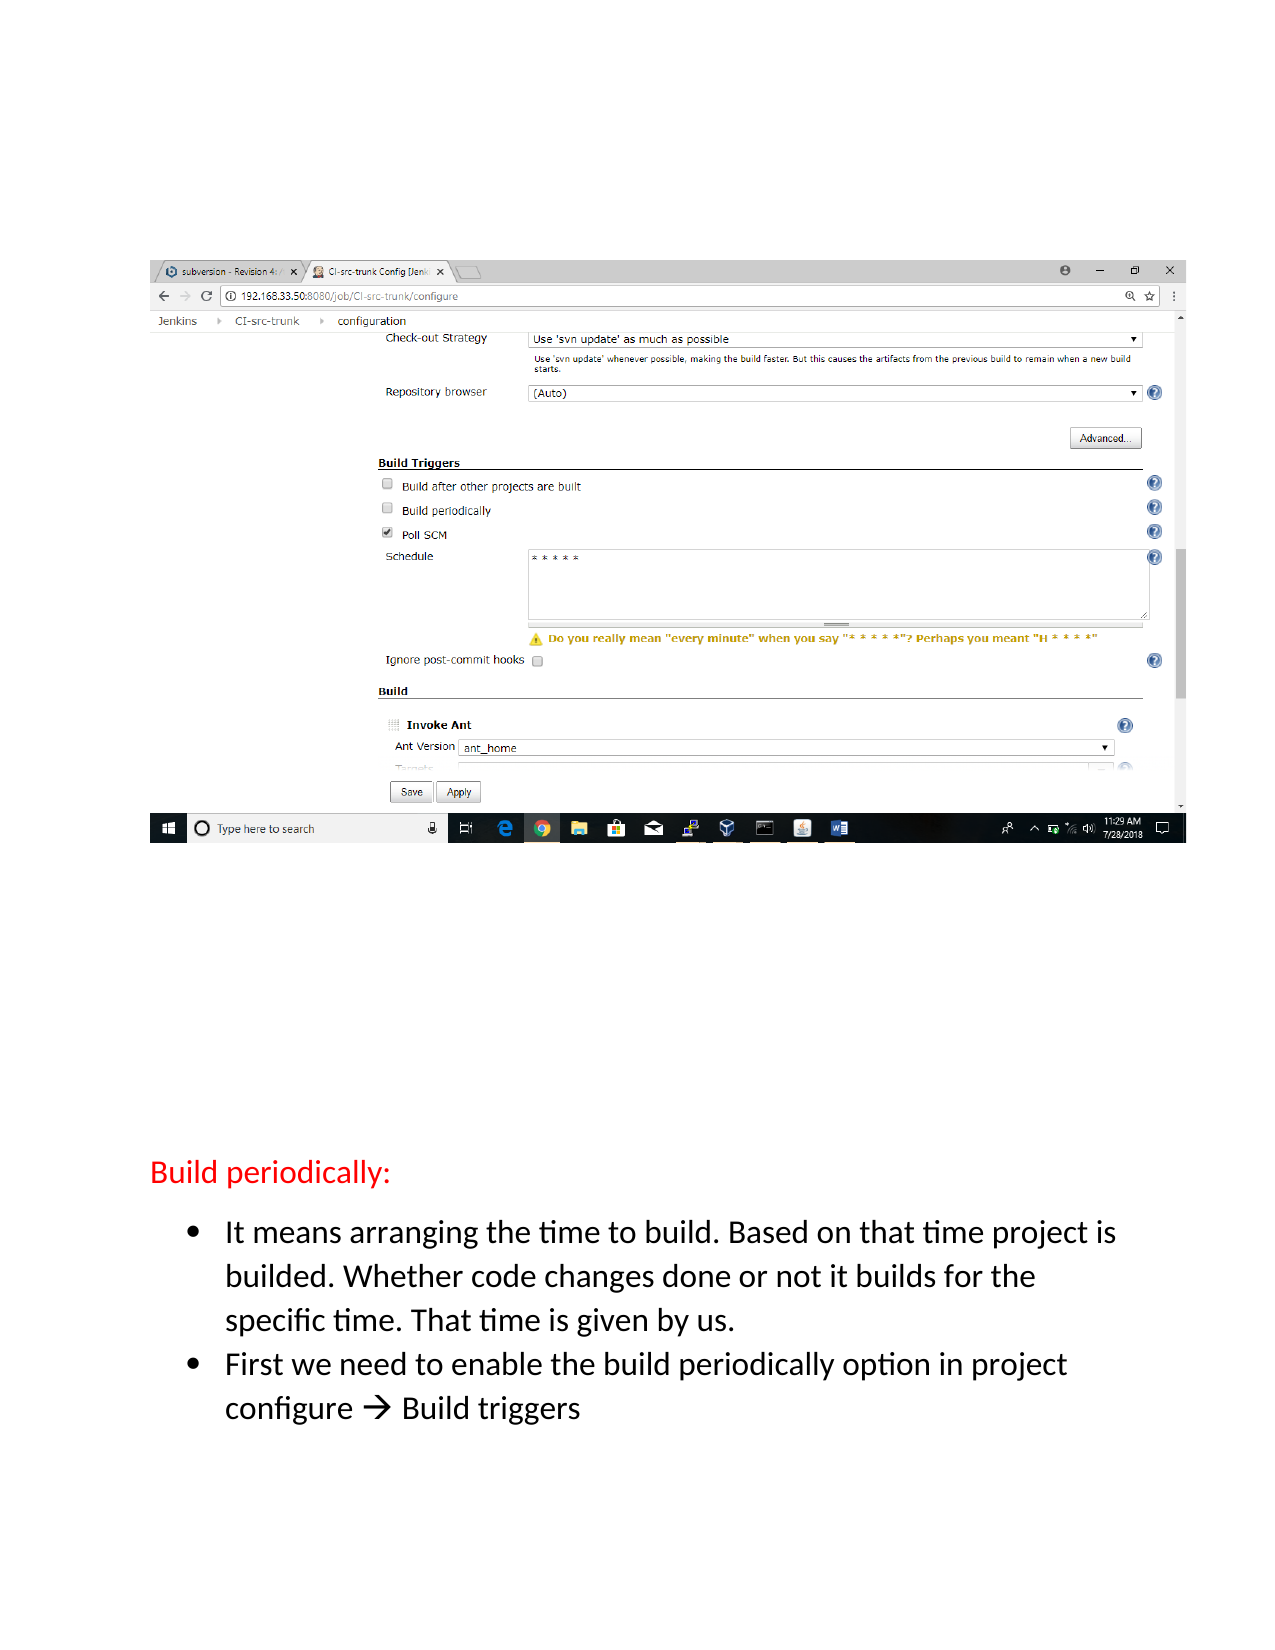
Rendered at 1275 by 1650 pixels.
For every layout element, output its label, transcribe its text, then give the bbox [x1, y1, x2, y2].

picture [150, 260, 1187, 843]
list It means arranging the time to build. Based on that time project is builded. Whether code changes done or not it builds for the specific time. That time is given by us. [187, 1212, 1125, 1340]
list First we need to enable the build periodically option in project configure Build triggers [187, 1343, 1125, 1428]
text Build periodically: [150, 1151, 1125, 1192]
